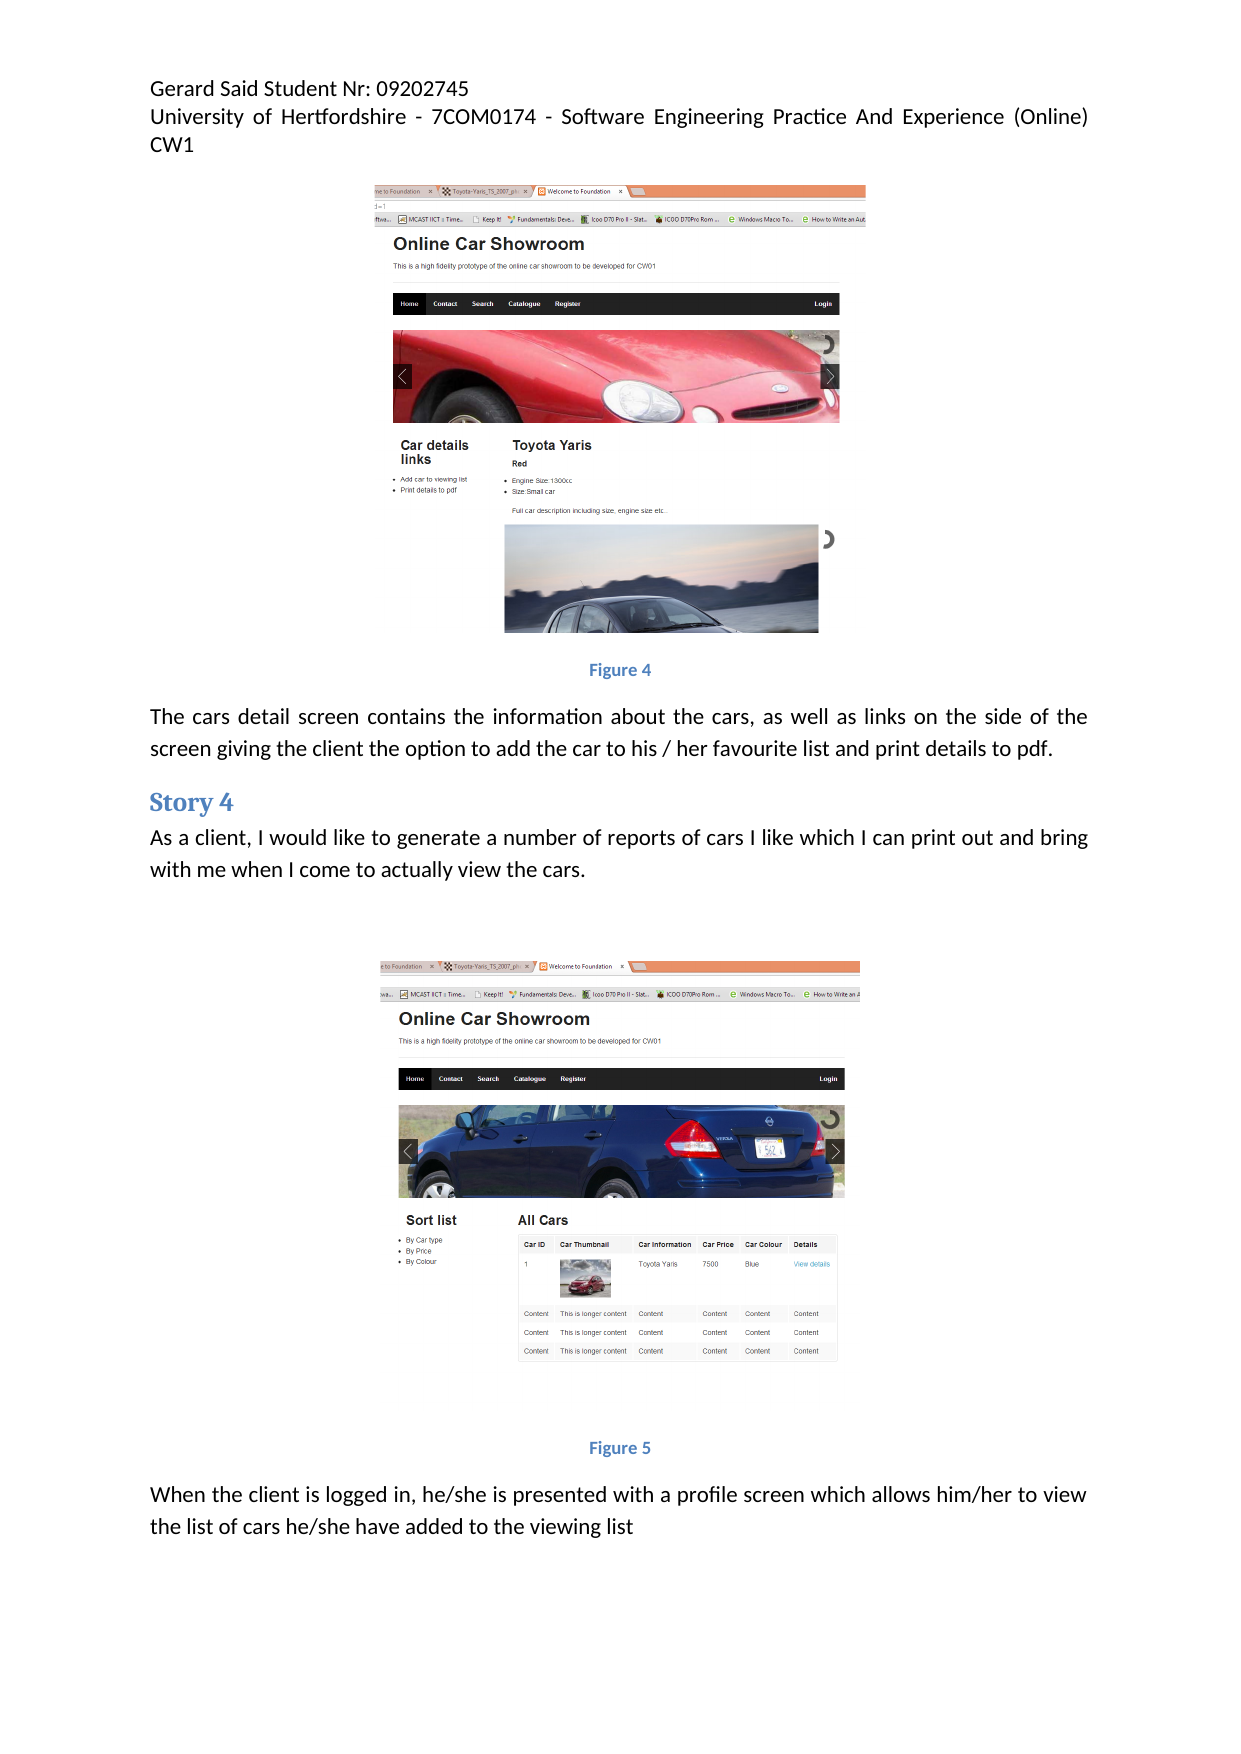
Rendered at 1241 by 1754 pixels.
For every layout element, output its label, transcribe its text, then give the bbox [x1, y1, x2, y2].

picture [380, 961, 860, 1411]
picture [374, 185, 866, 633]
text Figure [150, 658, 1090, 681]
text Figure [150, 1436, 1090, 1459]
text The cars detail screen contains the information about the cars, as well as links on the side of the screen giving the client the option to add the car to his / her favourite list and print details to pdf. [150, 702, 1090, 762]
subtitle Story 4 [150, 787, 1090, 818]
text As a client, I would like to generate a number of reports of cars I like which I can print out and bring with me when I come to actually view the cars. [150, 823, 1090, 883]
text When the client is logged in, he/she is presented with a profile screen which allows him/her to view the list of cars he/she have added to the viewing list [150, 1480, 1090, 1540]
